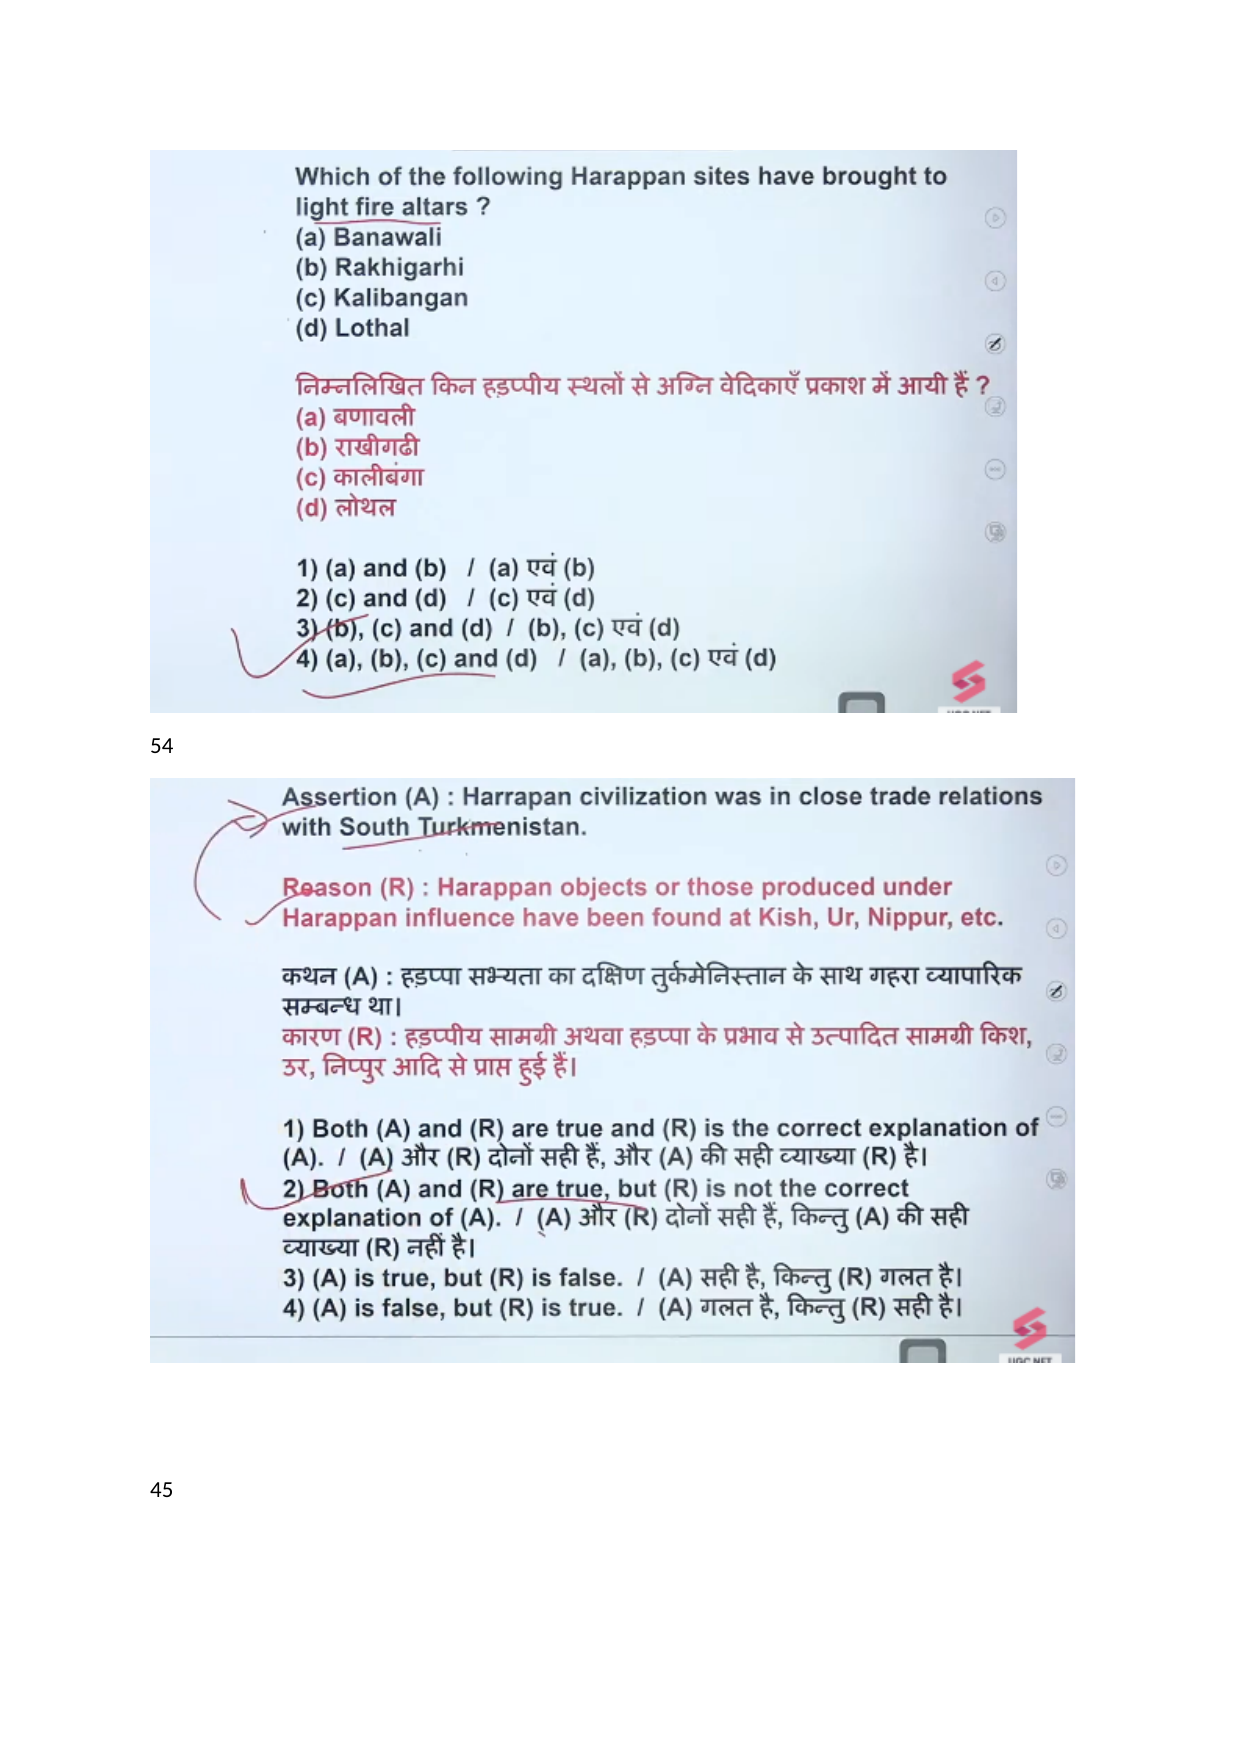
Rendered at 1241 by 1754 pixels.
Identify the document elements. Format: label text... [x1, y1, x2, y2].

picture [150, 150, 1018, 713]
picture [150, 778, 1075, 1363]
text 54 [150, 731, 1090, 759]
text 45 [150, 1475, 1090, 1503]
